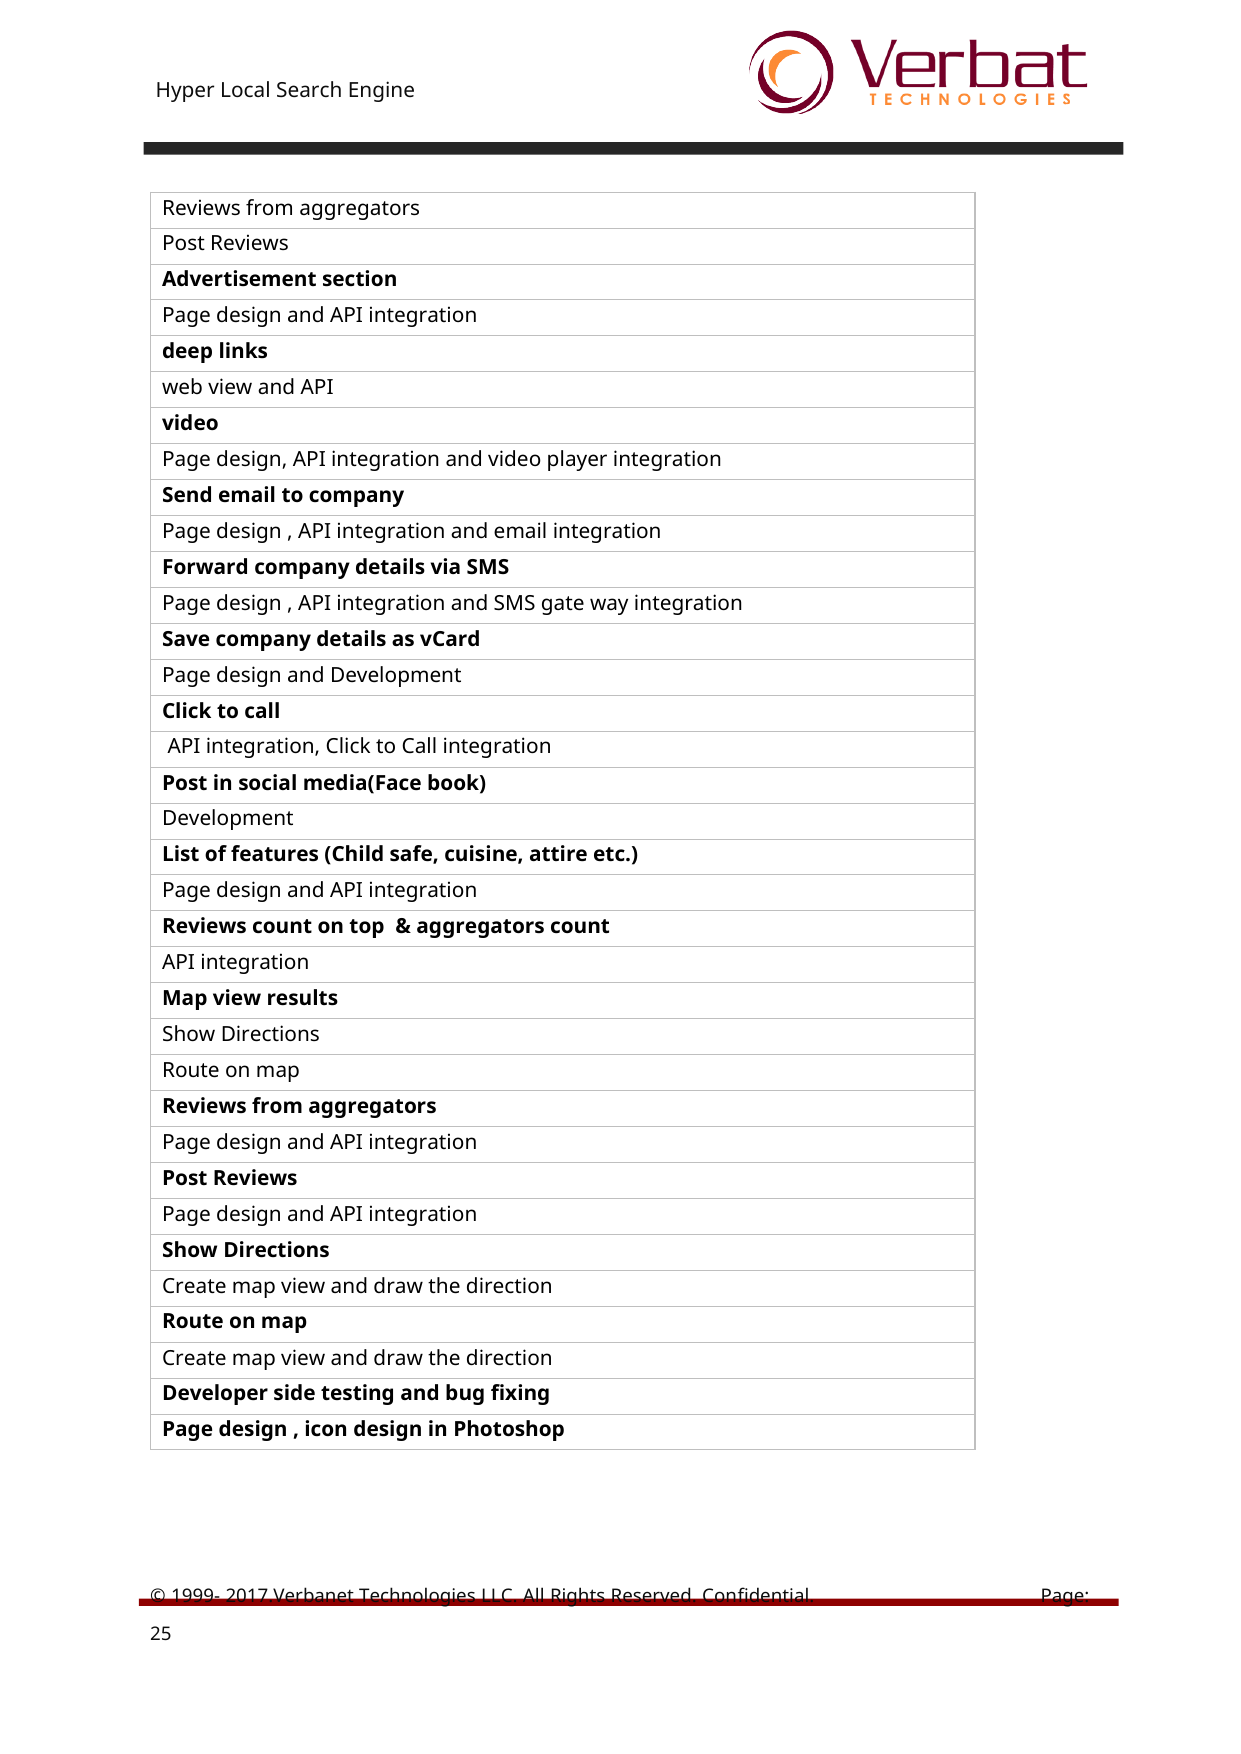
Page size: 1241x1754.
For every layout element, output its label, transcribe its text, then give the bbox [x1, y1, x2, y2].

table_cell Page design and API integration [151, 1199, 974, 1234]
table_cell Developer side testing and bug fixing [151, 1379, 974, 1413]
table_cell Reviews count on top & aggregators count [151, 911, 974, 946]
table_cell Page design and API integration [151, 300, 974, 335]
table_cell Page design and API integration [151, 875, 974, 910]
table_cell Page design , icon design in Photoshop [151, 1415, 974, 1449]
table_cell Page design , API integration and email integration [151, 516, 974, 551]
table_cell Forward company details via SMS [151, 552, 974, 587]
table_cell Post Reviews [151, 1163, 974, 1198]
table_cell Route on map [151, 1055, 974, 1090]
table_cell video [151, 408, 974, 443]
table_cell deep links [151, 336, 974, 371]
table_cell web view and API [151, 372, 974, 407]
table_cell Reviews from aggregators [151, 193, 974, 227]
table_cell Click to call [151, 696, 974, 731]
table_cell Page design , API integration and SMS gate way integration [151, 588, 974, 623]
table_cell Save company details as vCard [151, 624, 974, 659]
table_cell Page design, API integration and video player integration [151, 444, 974, 479]
table_cell API integration, Click to Call integration [151, 732, 974, 767]
table_cell Show Directions [151, 1235, 974, 1270]
table_cell Send email to company [151, 480, 974, 515]
table_cell Post Reviews [151, 229, 974, 263]
table_cell Advertisement section [151, 265, 974, 299]
table_cell Development [151, 804, 974, 838]
table_cell Post in social media(Face book) [151, 768, 974, 802]
table_cell Show Directions [151, 1019, 974, 1054]
table_cell Page design and Development [151, 660, 974, 695]
table_cell Reviews from aggregators [151, 1091, 974, 1126]
table_cell Route on map [151, 1307, 974, 1342]
picture [745, 26, 1089, 114]
table_cell API integration [151, 947, 974, 982]
table_cell Create map view and draw the direction [151, 1271, 974, 1306]
table_cell List of features (Child safe, cuisine, attire etc.) [151, 840, 974, 874]
table_cell Page design and API integration [151, 1127, 974, 1162]
table_cell Create map view and draw the direction [151, 1343, 974, 1377]
table_cell Map view results [151, 983, 974, 1018]
